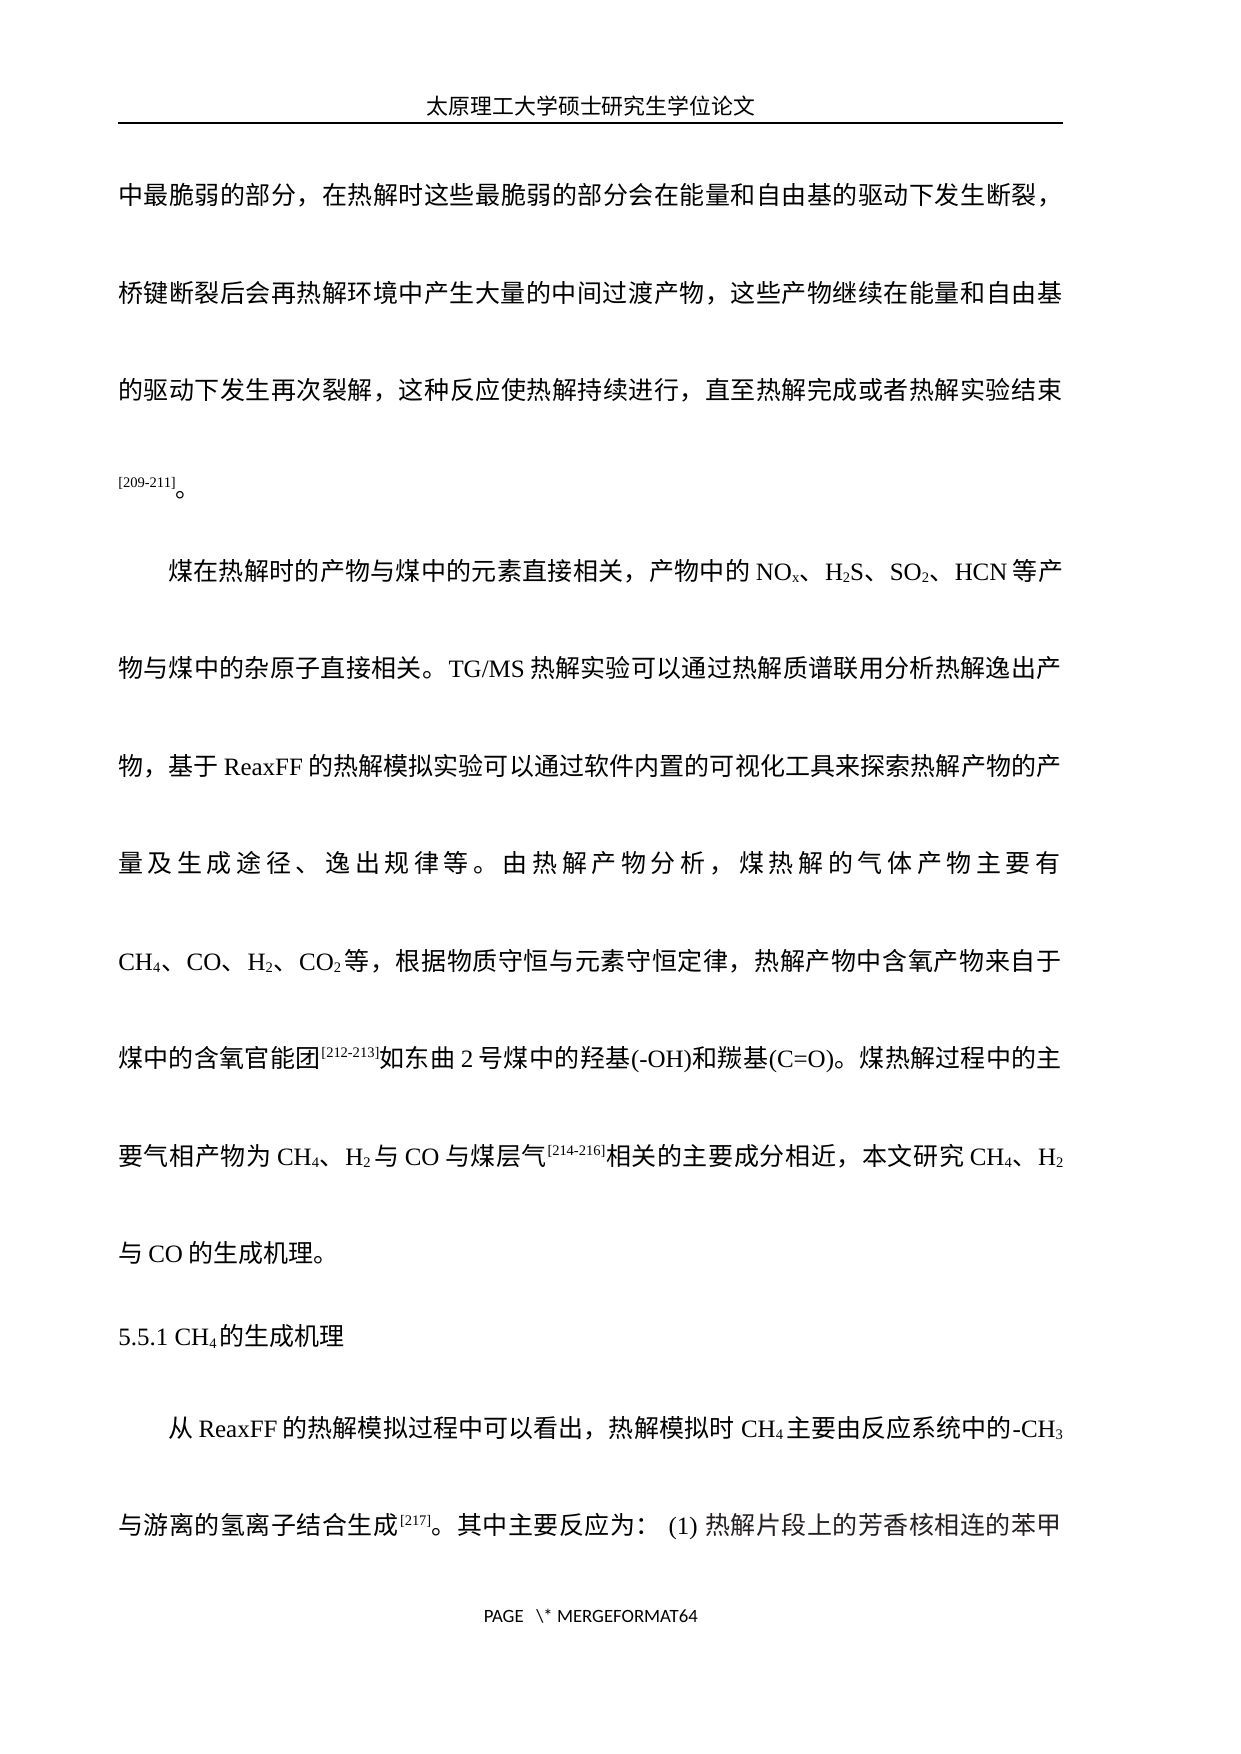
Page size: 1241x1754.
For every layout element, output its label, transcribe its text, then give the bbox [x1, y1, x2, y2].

text 5.5.1 CH4的生成机理 [118, 1302, 1063, 1367]
text 煤在热解时的产物与煤中的元素直接相关，产物中的NOx、H2S、SO2、HCN等产物与煤中的杂原子直接相关。TG/MS热解实验可以通过热解质谱联用分析热解逸出产物，基于ReaxFF的热解模拟实验可以通过软件内置的可视化工具来探索热解产物的产量及生成途径、逸出规律等。由热解产物分析，煤热解的气体产物主要有CH4、CO、H2、CO2等，根据物质守恒与元素守恒定律，热解产物中含氧产物来自于煤中的含氧官能团[212-213]如东曲2号煤中的羟基(-OH)和羰基(C=O)。煤热解过程中的主要气相产物为CH4、H2与CO与煤层气[214-216]相关的主要成分相近，本文研究CH4、H2与CO的生成机理。 [118, 537, 1063, 1284]
